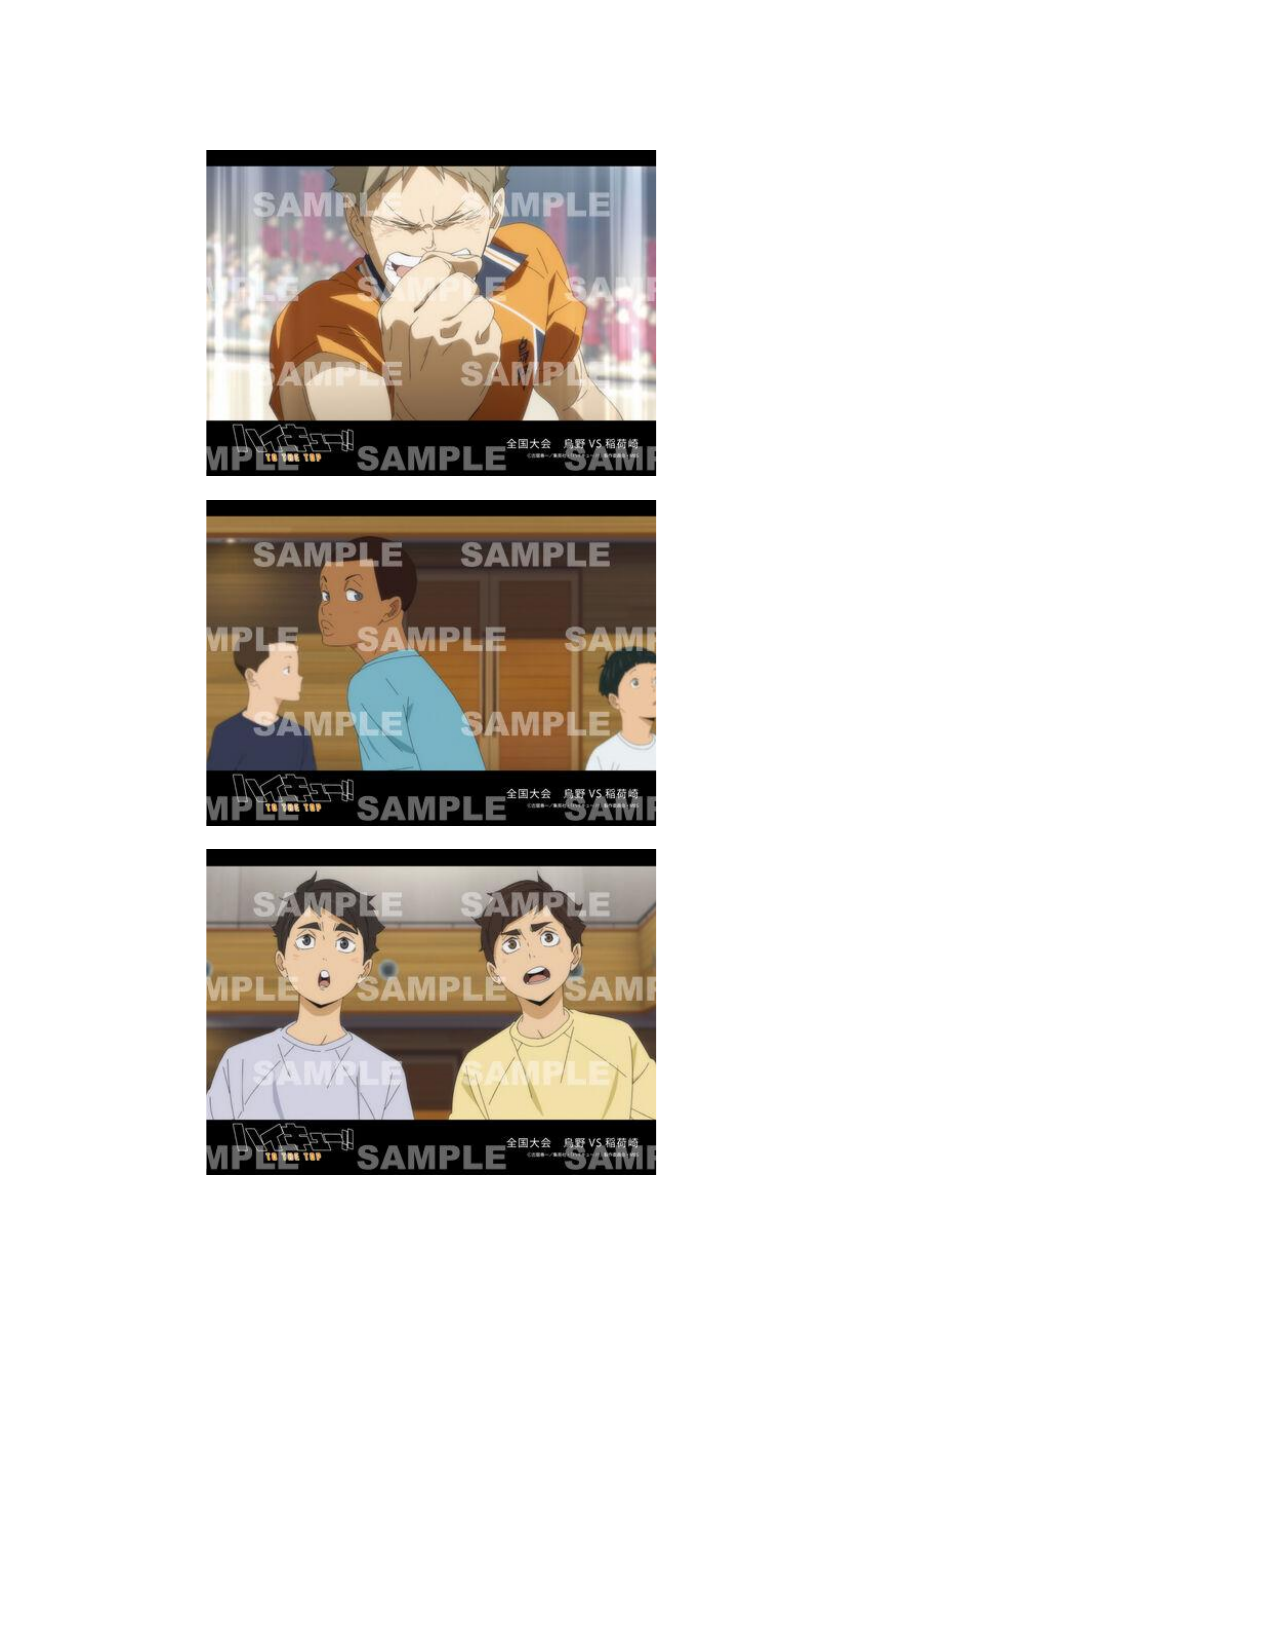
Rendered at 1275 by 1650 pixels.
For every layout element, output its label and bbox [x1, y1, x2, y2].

picture [206, 150, 657, 476]
picture [206, 849, 657, 1175]
picture [206, 500, 657, 826]
